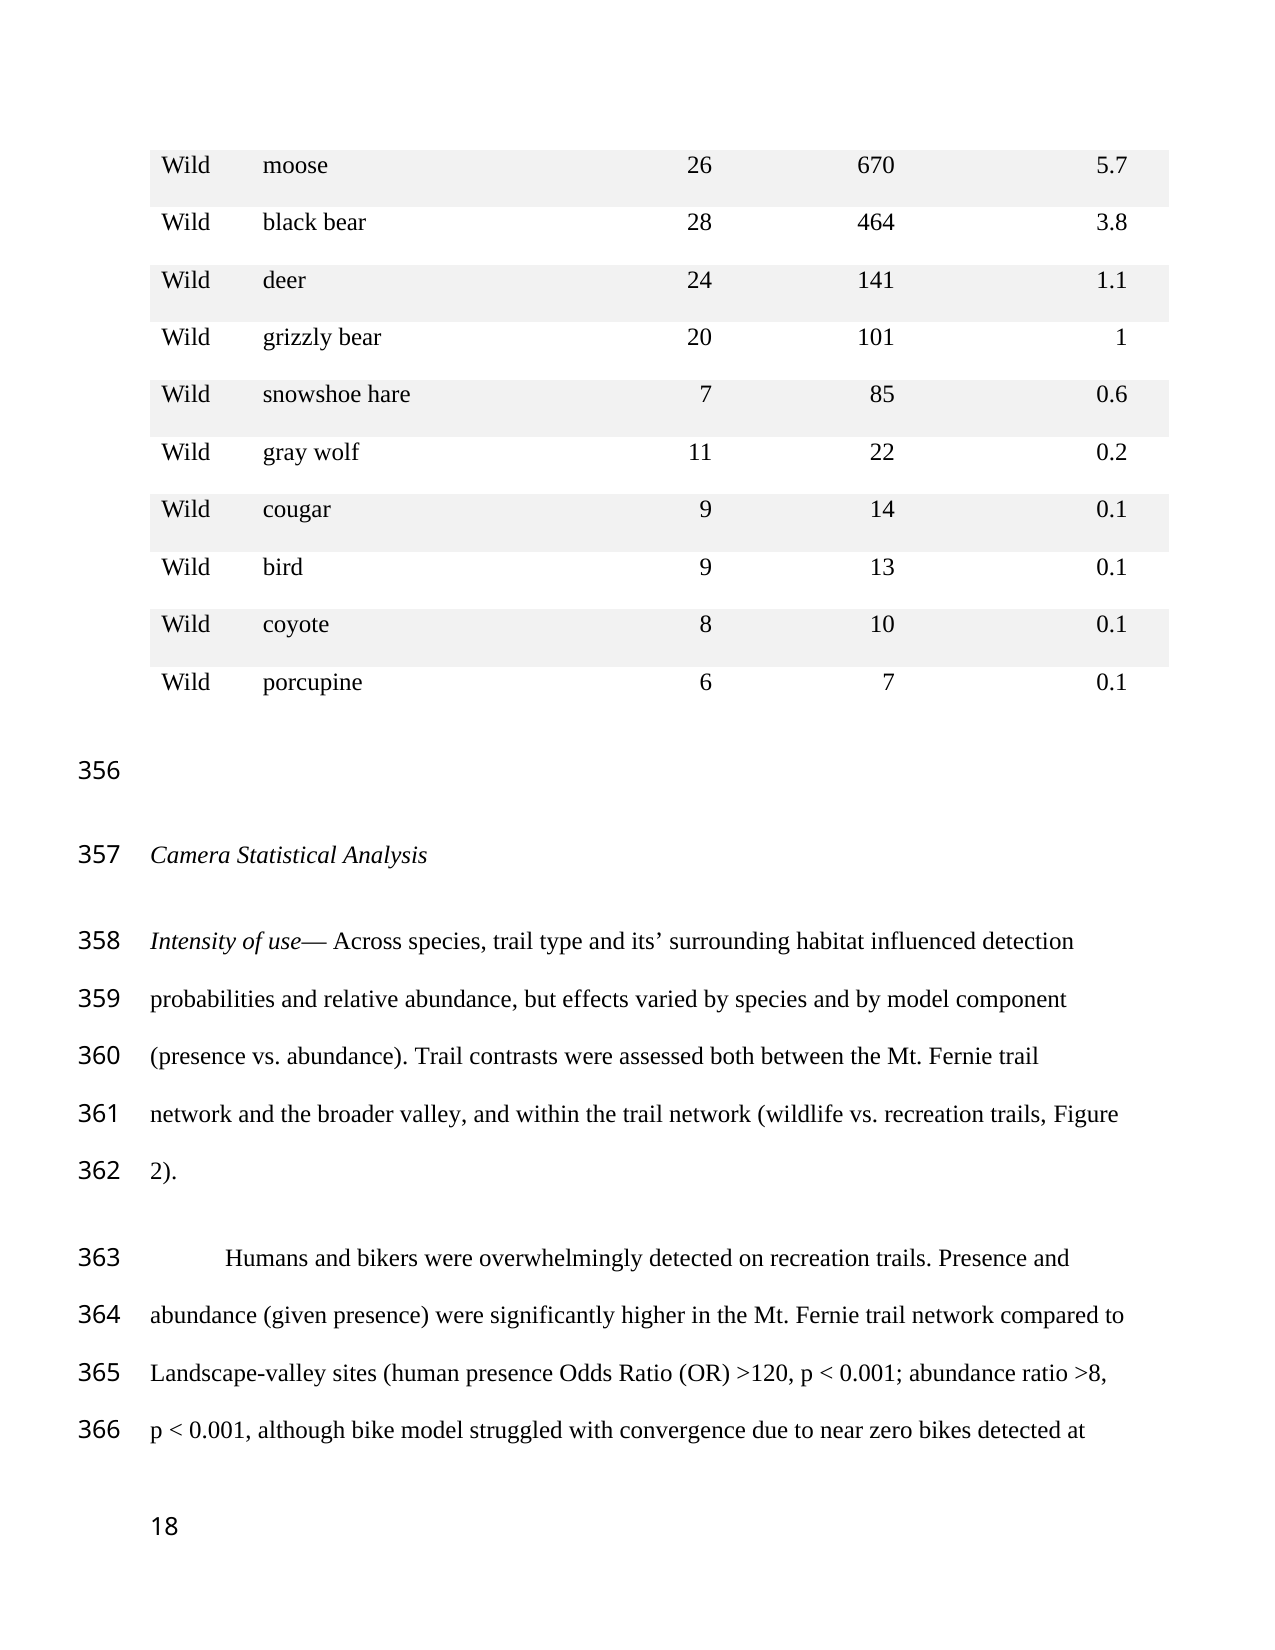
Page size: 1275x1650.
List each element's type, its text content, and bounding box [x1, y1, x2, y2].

table_cell 85 [723, 380, 906, 437]
table_cell Wild [150, 150, 251, 207]
table_cell 670 [723, 150, 906, 207]
table_cell 26 [608, 150, 723, 207]
table_cell black bear [251, 208, 608, 265]
table_cell Wild [150, 552, 251, 609]
table_cell snowshoe hare [251, 380, 608, 437]
text Camera Statistical Analysis [150, 840, 1125, 868]
table_cell 9 [608, 494, 723, 552]
table_cell 11 [608, 437, 723, 494]
table_cell Wild [150, 609, 251, 667]
table_cell 0.1 [906, 609, 1139, 667]
table_cell 8 [608, 609, 723, 667]
table_cell 3.8 [906, 208, 1139, 265]
table_cell 0.6 [906, 380, 1139, 437]
table_cell moose [251, 150, 608, 207]
table_cell 24 [608, 265, 723, 322]
table_cell 0.2 [906, 437, 1139, 494]
table_cell 7 [608, 380, 723, 437]
table_cell Wild [150, 380, 251, 437]
table_cell bird [251, 552, 608, 609]
table_cell deer [251, 265, 608, 322]
table_cell 5.7 [906, 150, 1139, 207]
table_cell 9 [608, 552, 723, 609]
table_cell cougar [251, 494, 608, 552]
table_cell Wild [150, 667, 251, 724]
table_cell 1.1 [906, 265, 1139, 322]
table_cell 1 [906, 322, 1139, 379]
table_cell 7 [723, 667, 906, 724]
table_cell 28 [608, 208, 723, 265]
table_cell 14 [723, 494, 906, 552]
table_cell Wild [150, 208, 251, 265]
text Intensity of use— Across species, trail type and its’ surrounding habitat influenced detection probabilities and relative abundance, but effects varied by species and by model component (presence vs. abundance). Trail contrasts were assessed both between the Mt. Fernie trail network and the broader valley, and within the trail network (wildlife vs. recreation trails, Figure 2). [150, 926, 1125, 1185]
table_cell 6 [608, 667, 723, 724]
table_cell Wild [150, 322, 251, 379]
table_cell Wild [150, 494, 251, 552]
table_cell 22 [723, 437, 906, 494]
table_cell 13 [723, 552, 906, 609]
table_cell 10 [723, 609, 906, 667]
table_cell coyote [251, 609, 608, 667]
table_cell 0.1 [906, 494, 1139, 552]
table_cell 464 [723, 208, 906, 265]
table_cell porcupine [251, 667, 608, 724]
table_cell gray wolf [251, 437, 608, 494]
table_cell 20 [608, 322, 723, 379]
table_cell Wild [150, 265, 251, 322]
table_cell 0.1 [906, 667, 1139, 724]
table_cell Wild [150, 437, 251, 494]
table_cell 141 [723, 265, 906, 322]
table_cell 0.1 [906, 552, 1139, 609]
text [150, 1243, 1125, 1444]
table_cell 101 [723, 322, 906, 379]
table_cell grizzly bear [251, 322, 608, 379]
